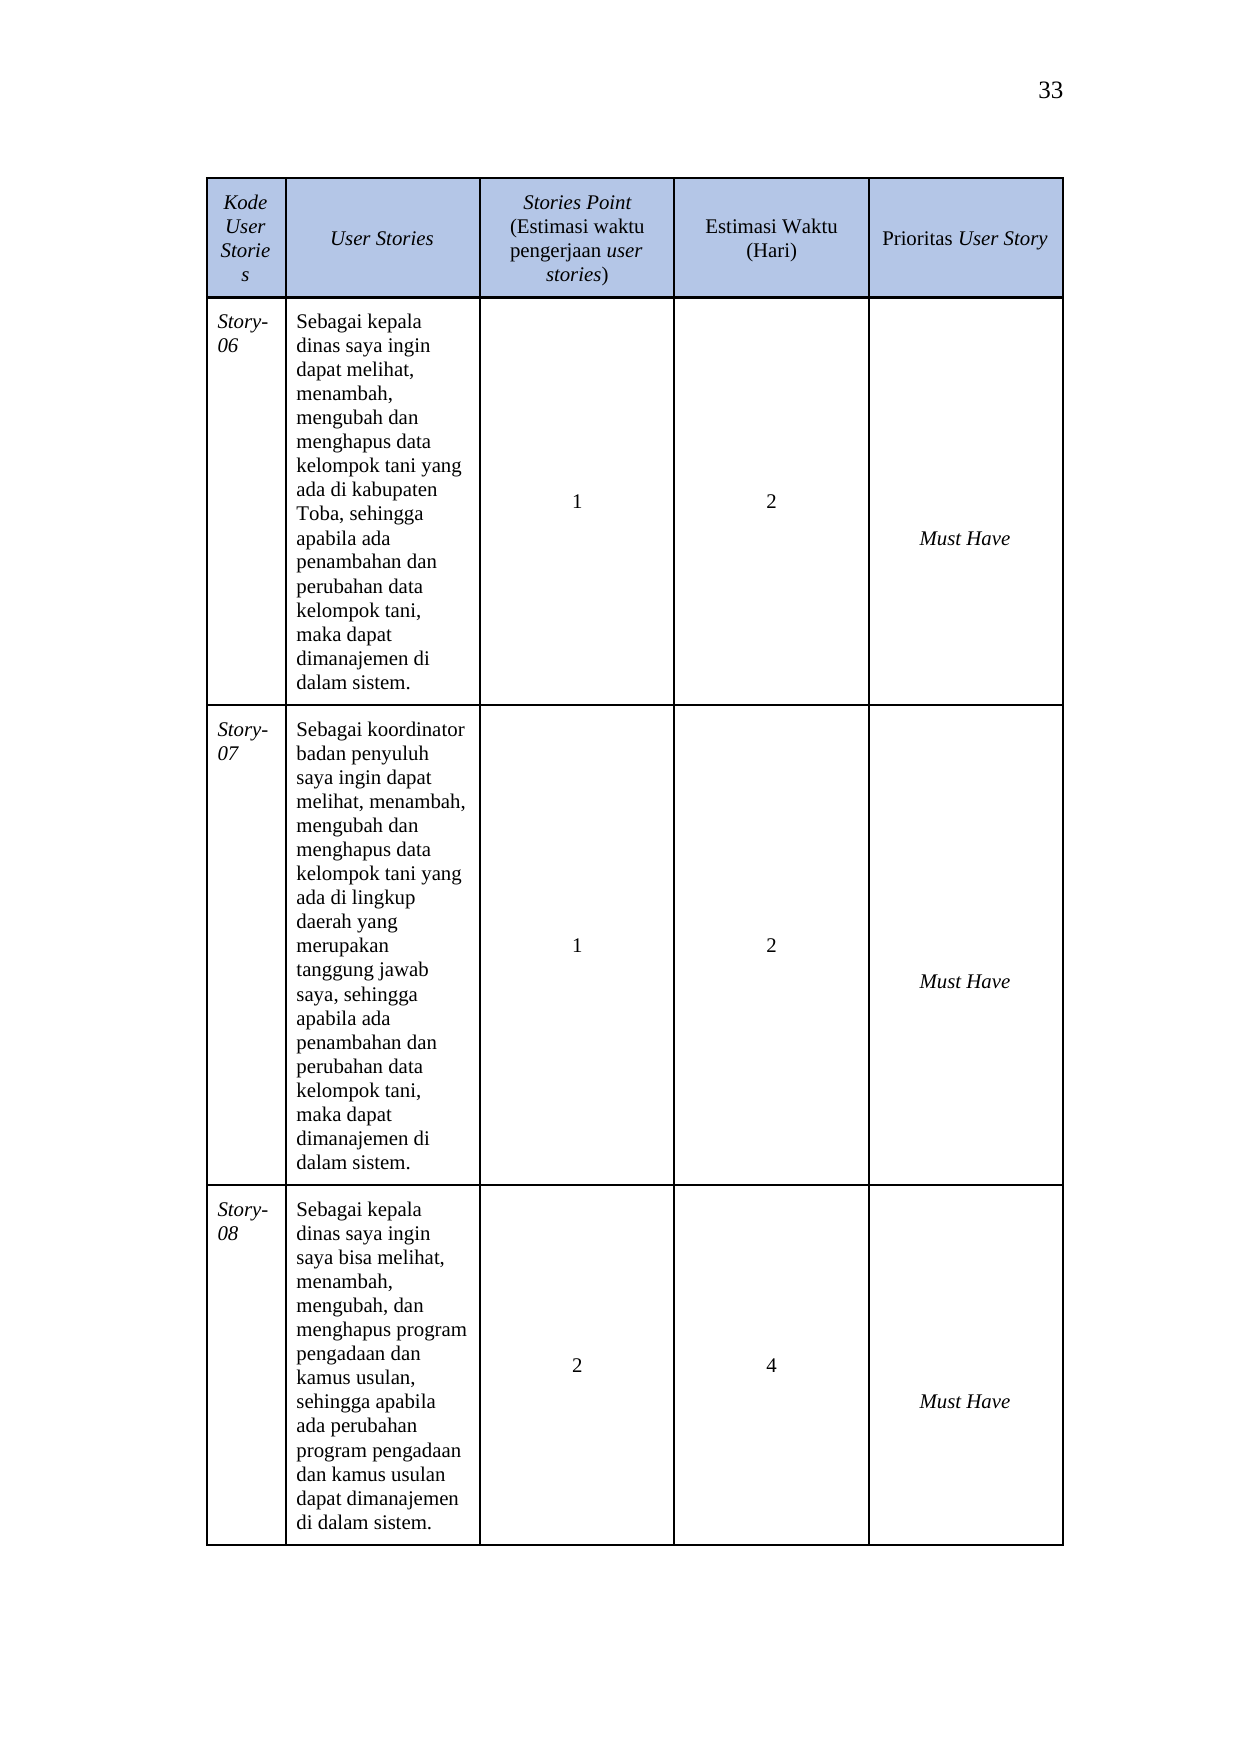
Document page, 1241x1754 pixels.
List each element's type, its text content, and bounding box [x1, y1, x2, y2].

table_cell 4 [675, 1186, 868, 1544]
table_cell Story-07 [208, 706, 285, 1184]
table_cell 2 [481, 1186, 673, 1544]
table_header Kode User Stories [208, 179, 285, 296]
table_cell Story-08 [208, 1186, 285, 1544]
table_header Stories Point (Estimasi waktu pengerjaan user stories) [481, 179, 673, 296]
table_cell 2 [675, 299, 868, 704]
table_cell Sebagai koordinator badan penyuluh saya ingin dapat melihat, menambah, mengubah dan menghapus data kelompok tani yang ada di lingkup daerah yang merupakan tanggung jawab saya, sehingga apabila ada penambahan dan perubahan data kelompok tani, maka dapat dimanajemen di dalam sistem. [287, 706, 479, 1184]
table_cell Must Have [870, 1186, 1062, 1544]
table_cell Sebagai kepala dinas saya ingin dapat melihat, menambah, mengubah dan menghapus data kelompok tani yang ada di kabupaten Toba, sehingga apabila ada penambahan dan perubahan data kelompok tani, maka dapat dimanajemen di dalam sistem. [287, 299, 479, 704]
table_cell Story-06 [208, 299, 285, 704]
table_cell 1 [481, 706, 673, 1184]
table_cell 2 [675, 706, 868, 1184]
table_cell Sebagai kepala dinas saya ingin saya bisa melihat, menambah, mengubah, dan menghapus program pengadaan dan kamus usulan, sehingga apabila ada perubahan program pengadaan dan kamus usulan dapat dimanajemen di dalam sistem. [287, 1186, 479, 1544]
table_header Prioritas User Story [870, 179, 1062, 296]
table_header Estimasi Waktu (Hari) [675, 179, 868, 296]
table_cell Must Have [870, 299, 1062, 704]
table_cell 1 [481, 299, 673, 704]
table_header User Stories [287, 179, 479, 296]
table_cell Must Have [870, 706, 1062, 1184]
